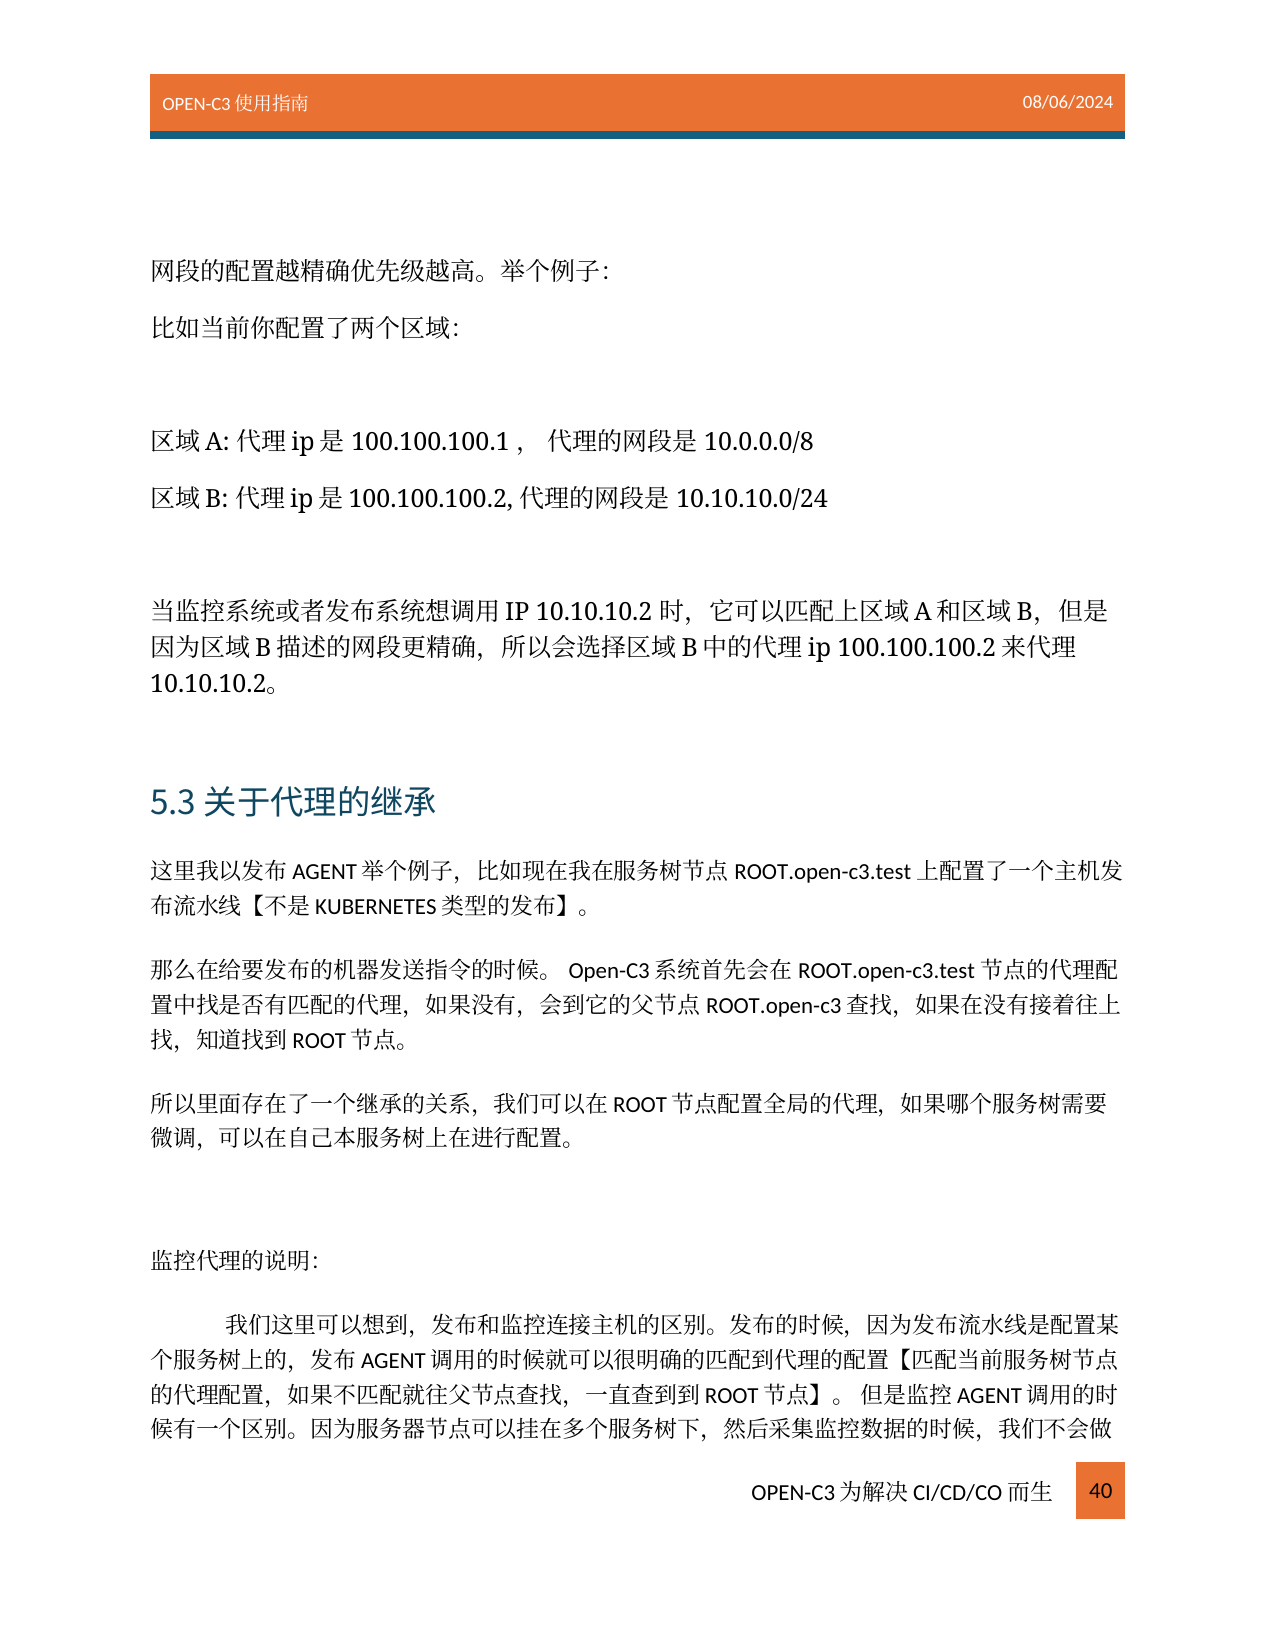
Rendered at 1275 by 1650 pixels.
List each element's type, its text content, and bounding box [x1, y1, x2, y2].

text 那么在给要发布的机器发送指令的时候。 Open-C3系统首先会在 ROOT.open-c3.test 节点的代理配置中找是否有匹配的代理，如果没有，会到它的父节点 ROOT.open-c3查找，如果在没有接着往上找，知道找到ROOT节点。 [150, 952, 1125, 1054]
subtitle 5.3 关于代理的继承 [150, 776, 1125, 824]
text 区域A: 代理ip是 100.100.100.1 ， 代理的网段是 10.0.0.0/8 [150, 421, 1125, 457]
text 监控代理的说明： [150, 1243, 1125, 1276]
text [150, 1307, 1125, 1444]
text 区域B: 代理ip是100.100.100.2, 代理的网段是 10.10.10.0/24 [150, 479, 1125, 515]
text 网段的配置越精确优先级越高。举个例子： [150, 252, 1125, 288]
text 这里我以发布AGENT举个例子，比如现在我在服务树节点 ROOT.open-c3.test 上配置了一个主机发布流水线【不是KUBERNETES类型的发布】。 [150, 853, 1125, 921]
text 当监控系统或者发布系统想调用IP 10.10.10.2 时，它可以匹配上区域A和区域B，但是因为区域B描述的网段更精确，所以会选择区域B中的代理ip 100.100.100.2来代理10.10.10.2。 [150, 591, 1125, 699]
text 比如当前你配置了两个区域： [150, 309, 1125, 345]
text 所以里面存在了一个继承的关系，我们可以在ROOT节点配置全局的代理，如果哪个服务树需要微调，可以在自己本服务树上在进行配置。 [150, 1086, 1125, 1153]
